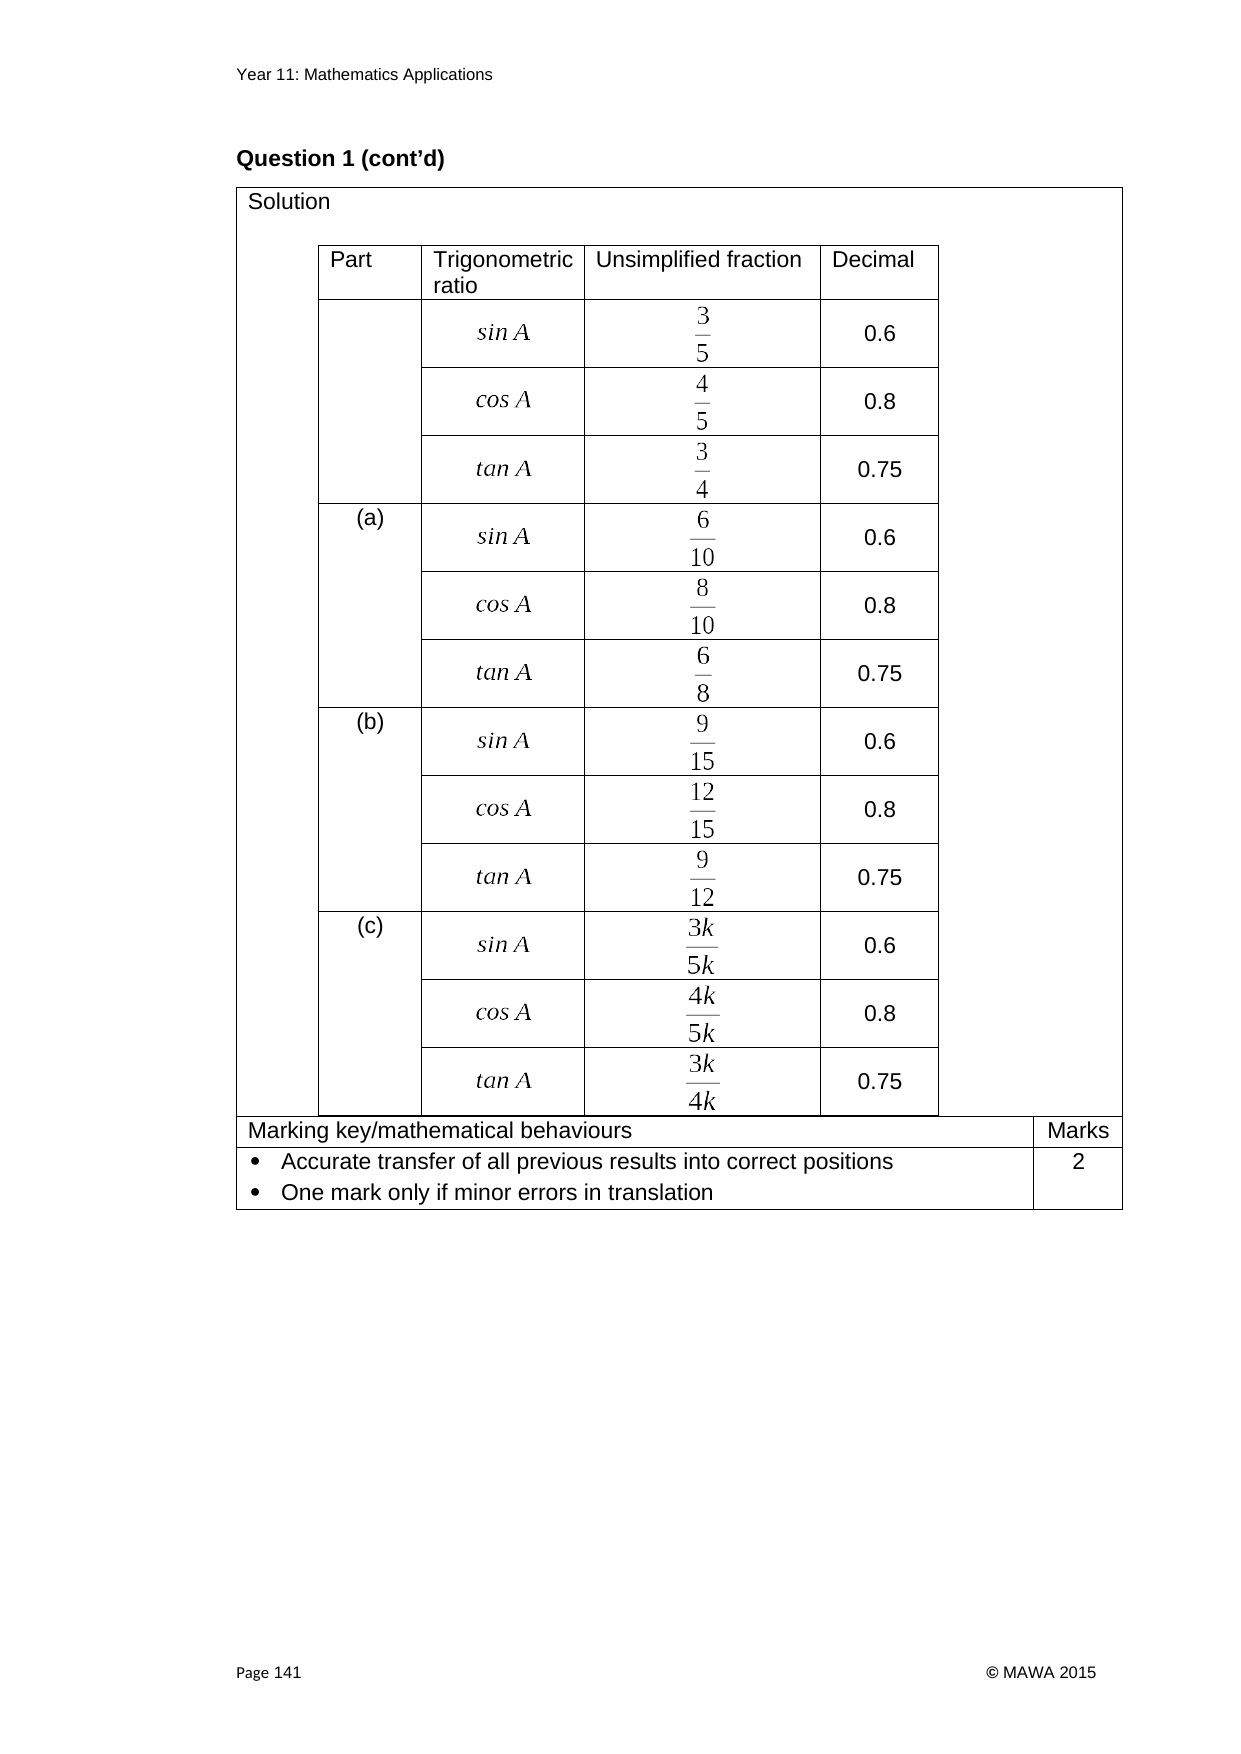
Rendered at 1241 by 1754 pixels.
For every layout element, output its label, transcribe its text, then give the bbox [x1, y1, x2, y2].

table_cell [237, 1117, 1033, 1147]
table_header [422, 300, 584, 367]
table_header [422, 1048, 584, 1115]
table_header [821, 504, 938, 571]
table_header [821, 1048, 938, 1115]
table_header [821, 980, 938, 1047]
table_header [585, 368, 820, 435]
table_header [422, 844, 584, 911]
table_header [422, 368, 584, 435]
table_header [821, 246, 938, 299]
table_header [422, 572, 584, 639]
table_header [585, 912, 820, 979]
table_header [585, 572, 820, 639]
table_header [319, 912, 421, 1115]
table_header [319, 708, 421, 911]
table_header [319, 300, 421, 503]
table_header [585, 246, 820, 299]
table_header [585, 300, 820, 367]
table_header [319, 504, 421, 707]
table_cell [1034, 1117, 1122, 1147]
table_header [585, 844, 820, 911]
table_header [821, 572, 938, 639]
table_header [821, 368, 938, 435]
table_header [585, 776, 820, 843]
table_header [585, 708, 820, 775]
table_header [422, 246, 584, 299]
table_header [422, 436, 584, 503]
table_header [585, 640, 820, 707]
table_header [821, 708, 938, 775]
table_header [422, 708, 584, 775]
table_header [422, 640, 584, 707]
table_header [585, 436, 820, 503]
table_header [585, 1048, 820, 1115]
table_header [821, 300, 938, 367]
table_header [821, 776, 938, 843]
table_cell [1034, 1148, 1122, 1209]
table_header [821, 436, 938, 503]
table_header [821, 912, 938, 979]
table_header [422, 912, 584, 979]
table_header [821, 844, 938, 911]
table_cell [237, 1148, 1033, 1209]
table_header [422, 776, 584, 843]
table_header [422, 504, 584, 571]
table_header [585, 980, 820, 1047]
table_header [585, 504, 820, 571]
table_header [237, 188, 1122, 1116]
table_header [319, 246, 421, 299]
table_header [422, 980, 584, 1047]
text Question 1 (cont’d) [236, 144, 1122, 171]
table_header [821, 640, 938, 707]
